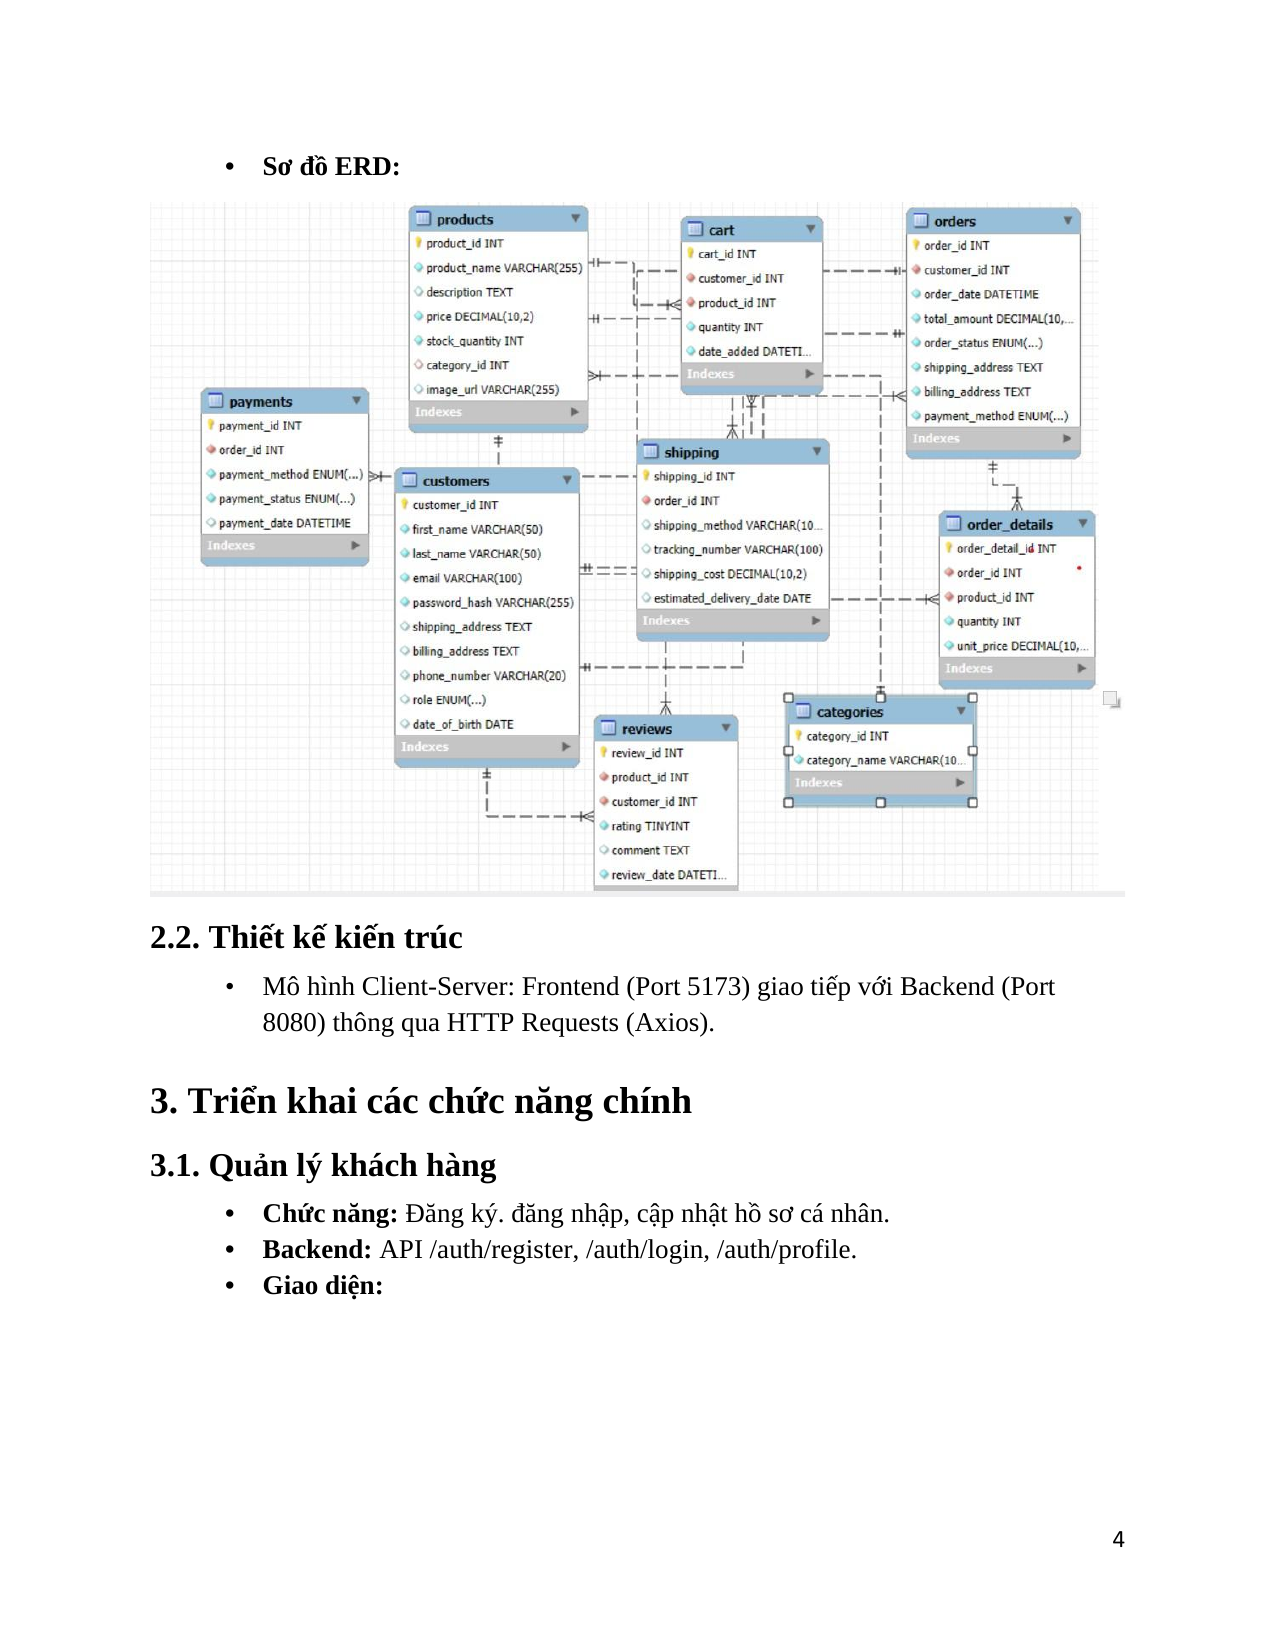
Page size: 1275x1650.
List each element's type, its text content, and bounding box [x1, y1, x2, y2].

picture [150, 202, 1125, 897]
list Giao diện: [225, 1269, 1125, 1300]
subtitle 3. Triển khai các chức năng chính [150, 1079, 1125, 1122]
list Mô hình Client-Server: Frontend (Port 5173) giao tiếp với Backend (Port 8080) thông qua HTTP Requests (Axios). [225, 970, 1125, 1037]
list Backend: API /auth/register, /auth/login, /auth/profile. [225, 1233, 1125, 1264]
list Chức năng: Đăng ký. đăng nhập, cập nhật hồ sơ cá nhân. [225, 1198, 1125, 1229]
subtitle 2.2. Thiết kế kiến trúc [150, 918, 1125, 956]
list Sơ đồ ERD: [225, 150, 1125, 181]
subtitle 3.1. Quản lý khách hàng [150, 1145, 1125, 1183]
